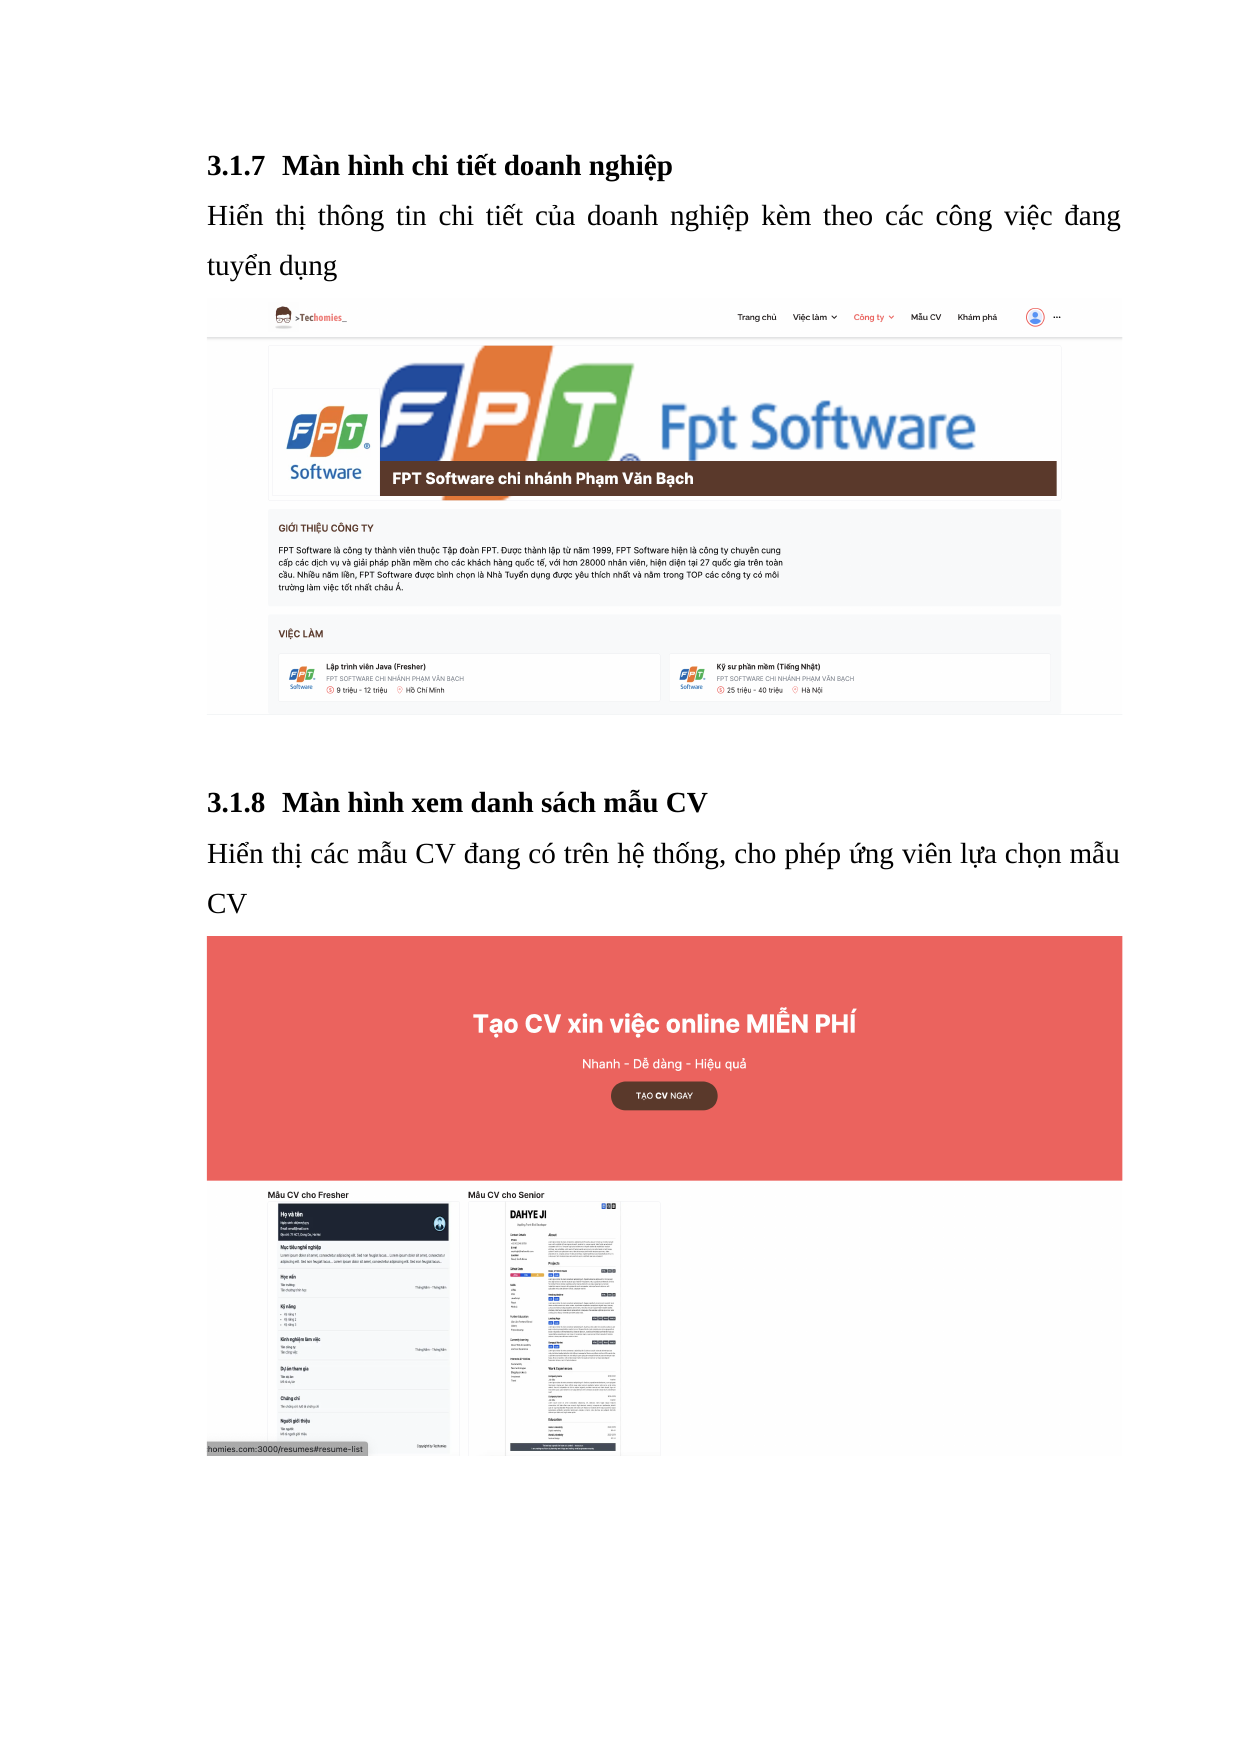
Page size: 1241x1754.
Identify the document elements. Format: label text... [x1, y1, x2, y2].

text Hiển thị các mẫu CV đang có trên hệ thống, cho phép ứng viên lựa chọn mẫu CV [207, 836, 1122, 920]
text Hiển thị thông tin chi tiết của doanh nghiệp kèm theo các công việc đang tuyển dụng [207, 198, 1122, 282]
subtitle Màn hình chi tiết doanh nghiệp [207, 148, 1122, 181]
subtitle Màn hình xem danh sách mẫu CV [207, 786, 1122, 819]
picture [206, 298, 1123, 715]
picture [206, 936, 1123, 1456]
